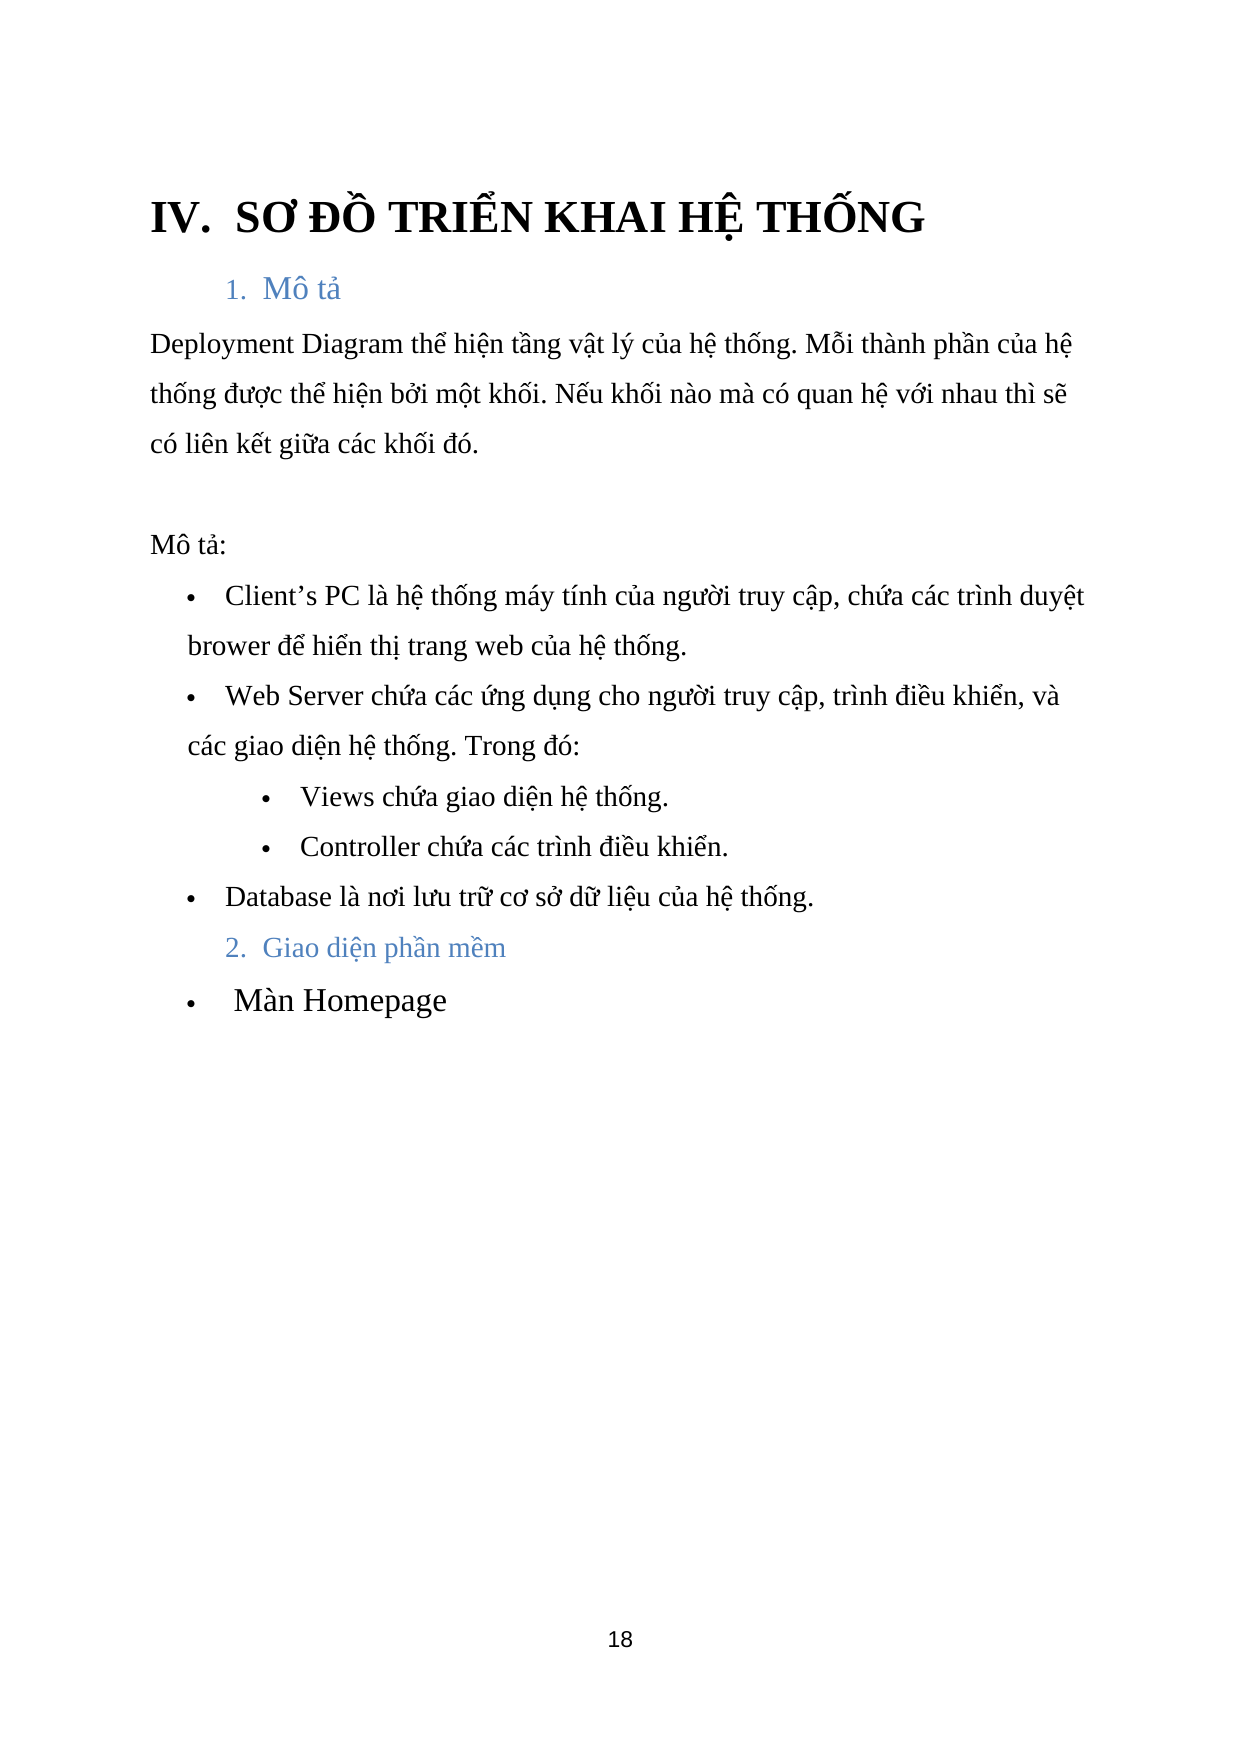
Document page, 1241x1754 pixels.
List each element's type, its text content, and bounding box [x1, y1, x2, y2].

list Client’s PC là hệ thống máy tính của người truy cập, chứa các trình duyệt brower để hiển thị trang web của hệ thống. [187, 578, 1090, 661]
list Màn Homepage [187, 980, 1090, 1018]
text Mô tả: [150, 527, 1090, 561]
list Views chứa giao diện hệ thống. [262, 779, 1090, 812]
text Deployment Diagram thể hiện tầng vật lý của hệ thống. Mỗi thành phần của hệ thống được thể hiện bởi một khối. Nếu khối nào mà có quan hệ với nhau thì sẽ có liên kết giữa các khối đó. [150, 326, 1090, 460]
list Mô tả [225, 268, 1090, 307]
text IV. SƠ ĐỒ TRIỂN KHAI HỆ THỐNG [150, 189, 1090, 242]
list Giao diện phần mềm [225, 930, 1090, 963]
list Web Server chứa các ứng dụng cho người truy cập, trình điều khiển, và các giao diện hệ thống. Trong đó: [187, 678, 1090, 762]
list Controller chứa các trình điều khiển. [262, 829, 1090, 863]
list Database là nơi lưu trữ cơ sở dữ liệu của hệ thống. [187, 879, 1090, 913]
